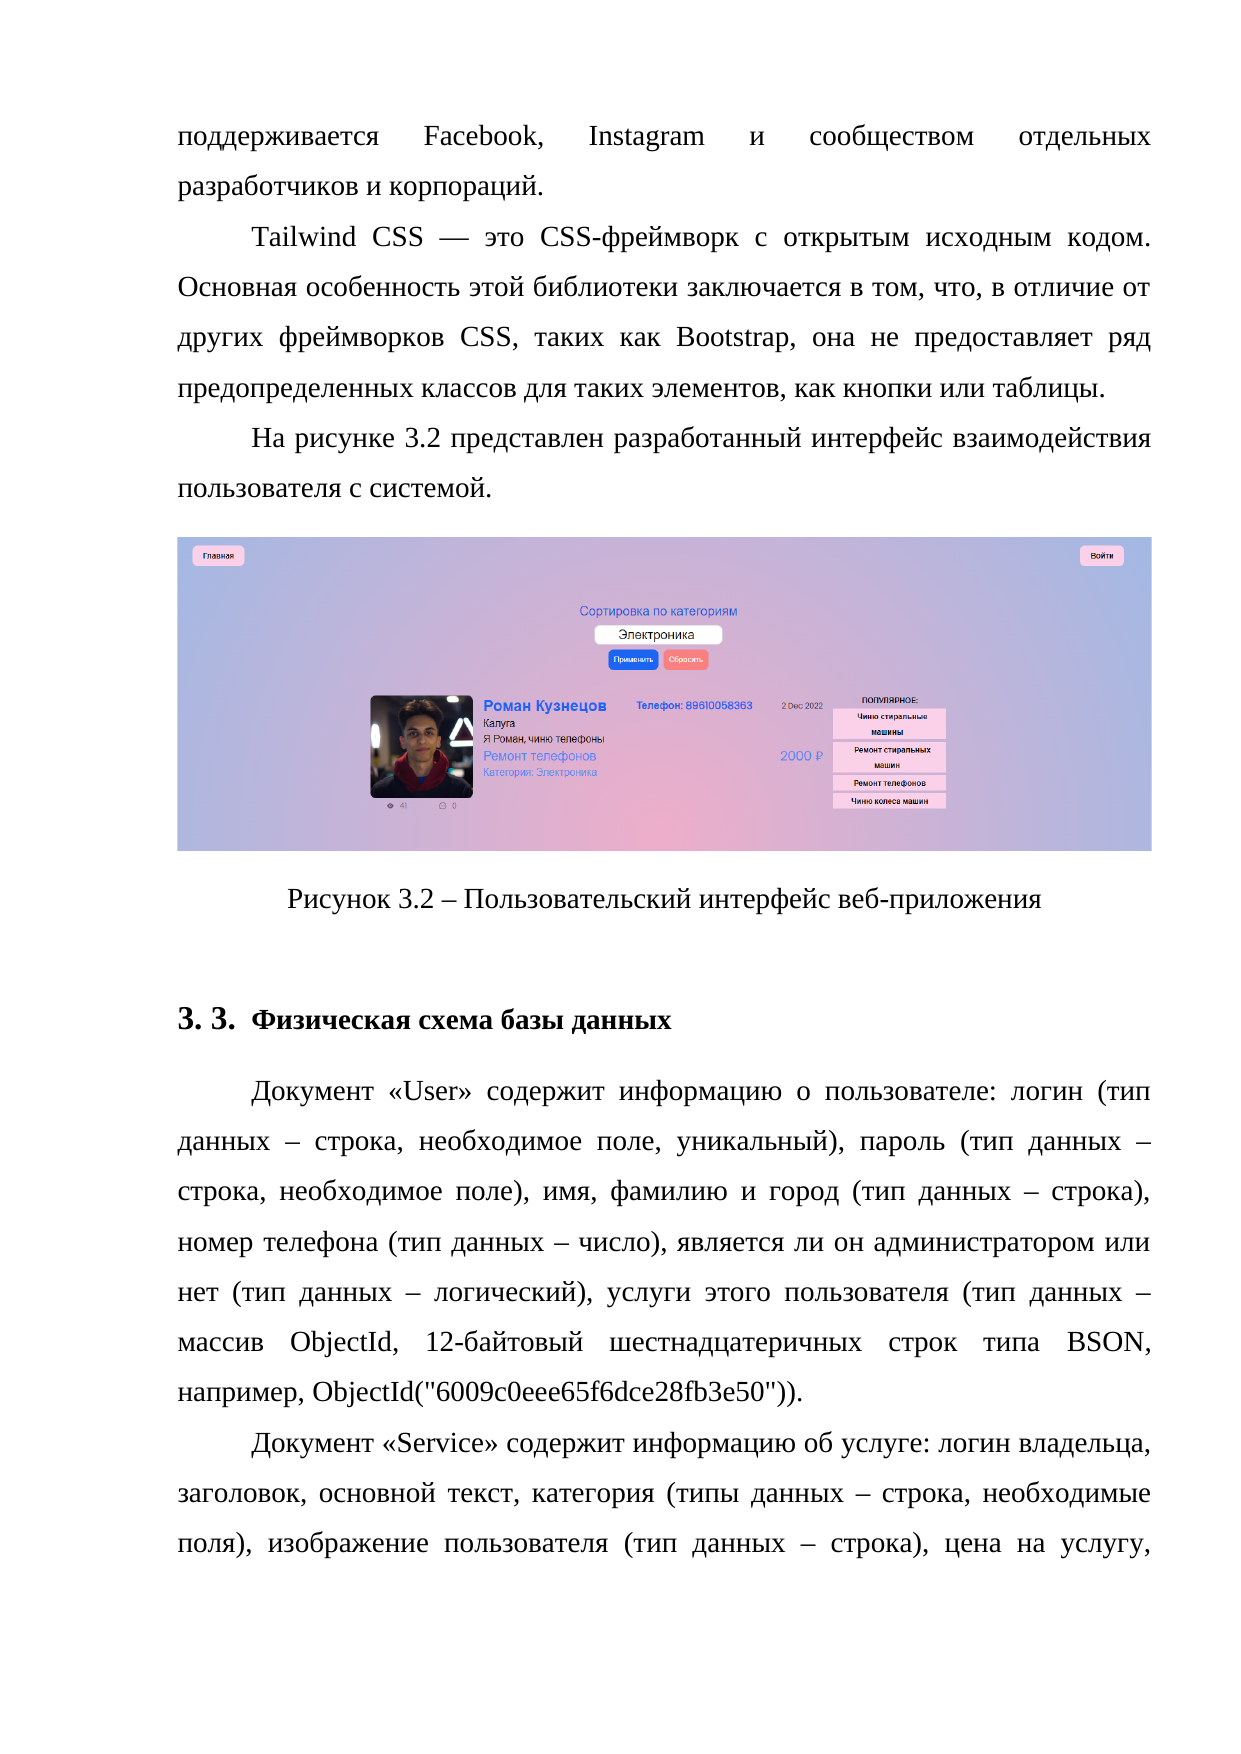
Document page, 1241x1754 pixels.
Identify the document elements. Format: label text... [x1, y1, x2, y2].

text Tailwind CSS — это CSS-фреймворк с открытым исходным кодом. Основная особенность этой библиотеки заключается в том, что, в отличие от других фреймворков CSS, таких как Bootstrap, она не предоставляет ряд предопределенных классов для таких элементов, как кнопки или таблицы. [177, 219, 1152, 403]
list Физическая схема базы данных [177, 998, 1152, 1037]
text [177, 118, 1152, 202]
text Документ «User» содержит информацию о пользователе: логин (тип данных – строка, необходимое поле, уникальный), пароль (тип данных – строка, необходимое поле), имя, фамилию и город (тип данных – строка), номер телефона (тип данных – число), является ли он администратором или нет (тип данных – логический), услуги этого пользователя (тип данных – массив ObjectId, 12-байтовый шестнадцатеричных строк типа BSON, например, ObjectId("6009c0eee65f6dce28fb3e50")). [177, 1073, 1152, 1408]
picture [177, 537, 1152, 851]
text На рисунке 3.2 представлен разработанный интерфейс взаимодействия пользователя с системой. [177, 420, 1152, 504]
text Рисунок 3.2 – Пользовательский интерфейс веб-приложения [177, 881, 1152, 915]
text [177, 1425, 1152, 1559]
